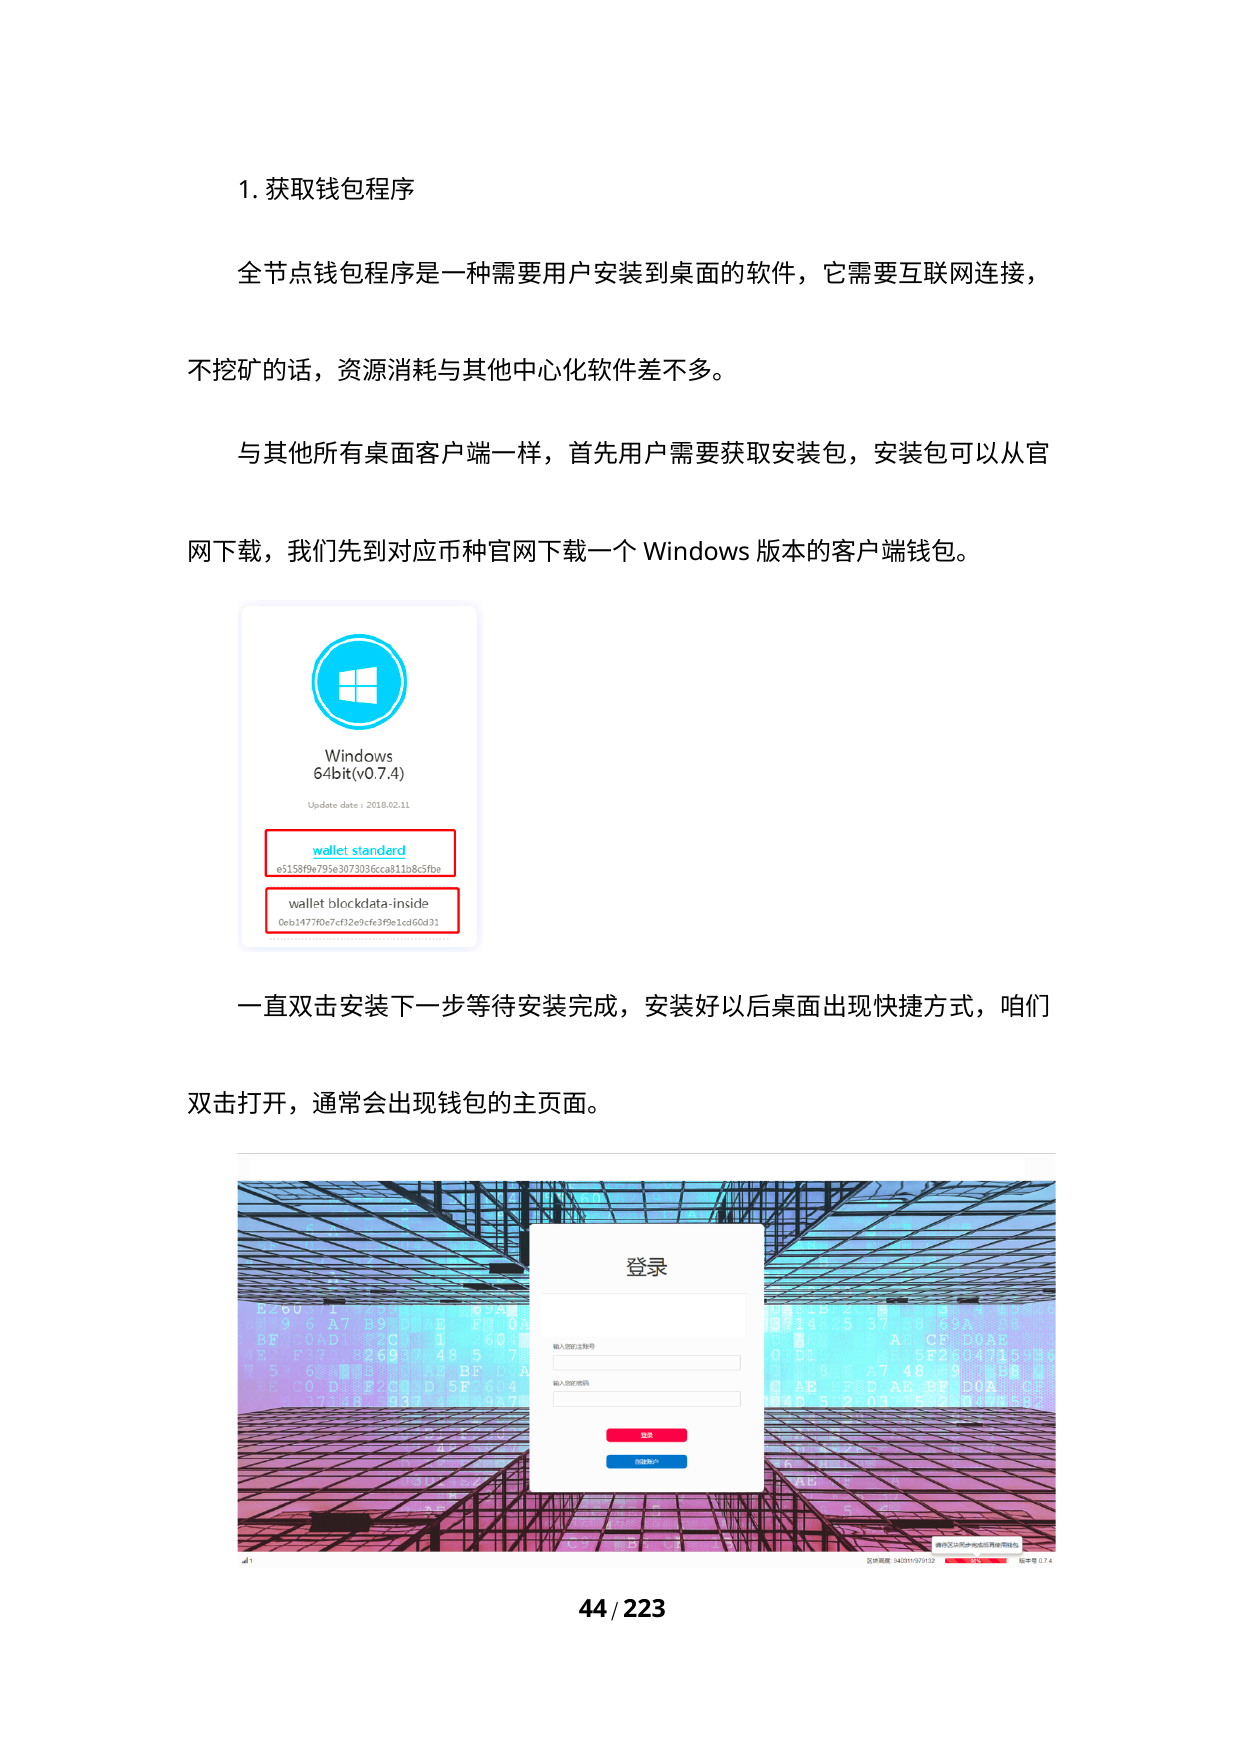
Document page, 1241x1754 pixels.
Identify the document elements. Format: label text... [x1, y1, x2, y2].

picture [237, 1153, 1056, 1569]
text 一直双击安装下一步等待安装完成，安装好以后桌面出现快捷方式，咱们双击打开，通常会出现钱包的主页面。 [187, 972, 1053, 1134]
text 与其他所有桌面客户端一样，首先用户需要获取安装包，安装包可以从官网下载，我们先到对应币种官网下载一个 Windows 版本的客户端钱包。 [187, 419, 1053, 582]
picture [237, 600, 484, 952]
text 1. 获取钱包程序 [187, 156, 1053, 221]
text 全节点钱包程序是一种需要用户安装到桌面的软件，它需要互联网连接，不挖矿的话，资源消耗与其他中心化软件差不多。 [187, 239, 1053, 401]
